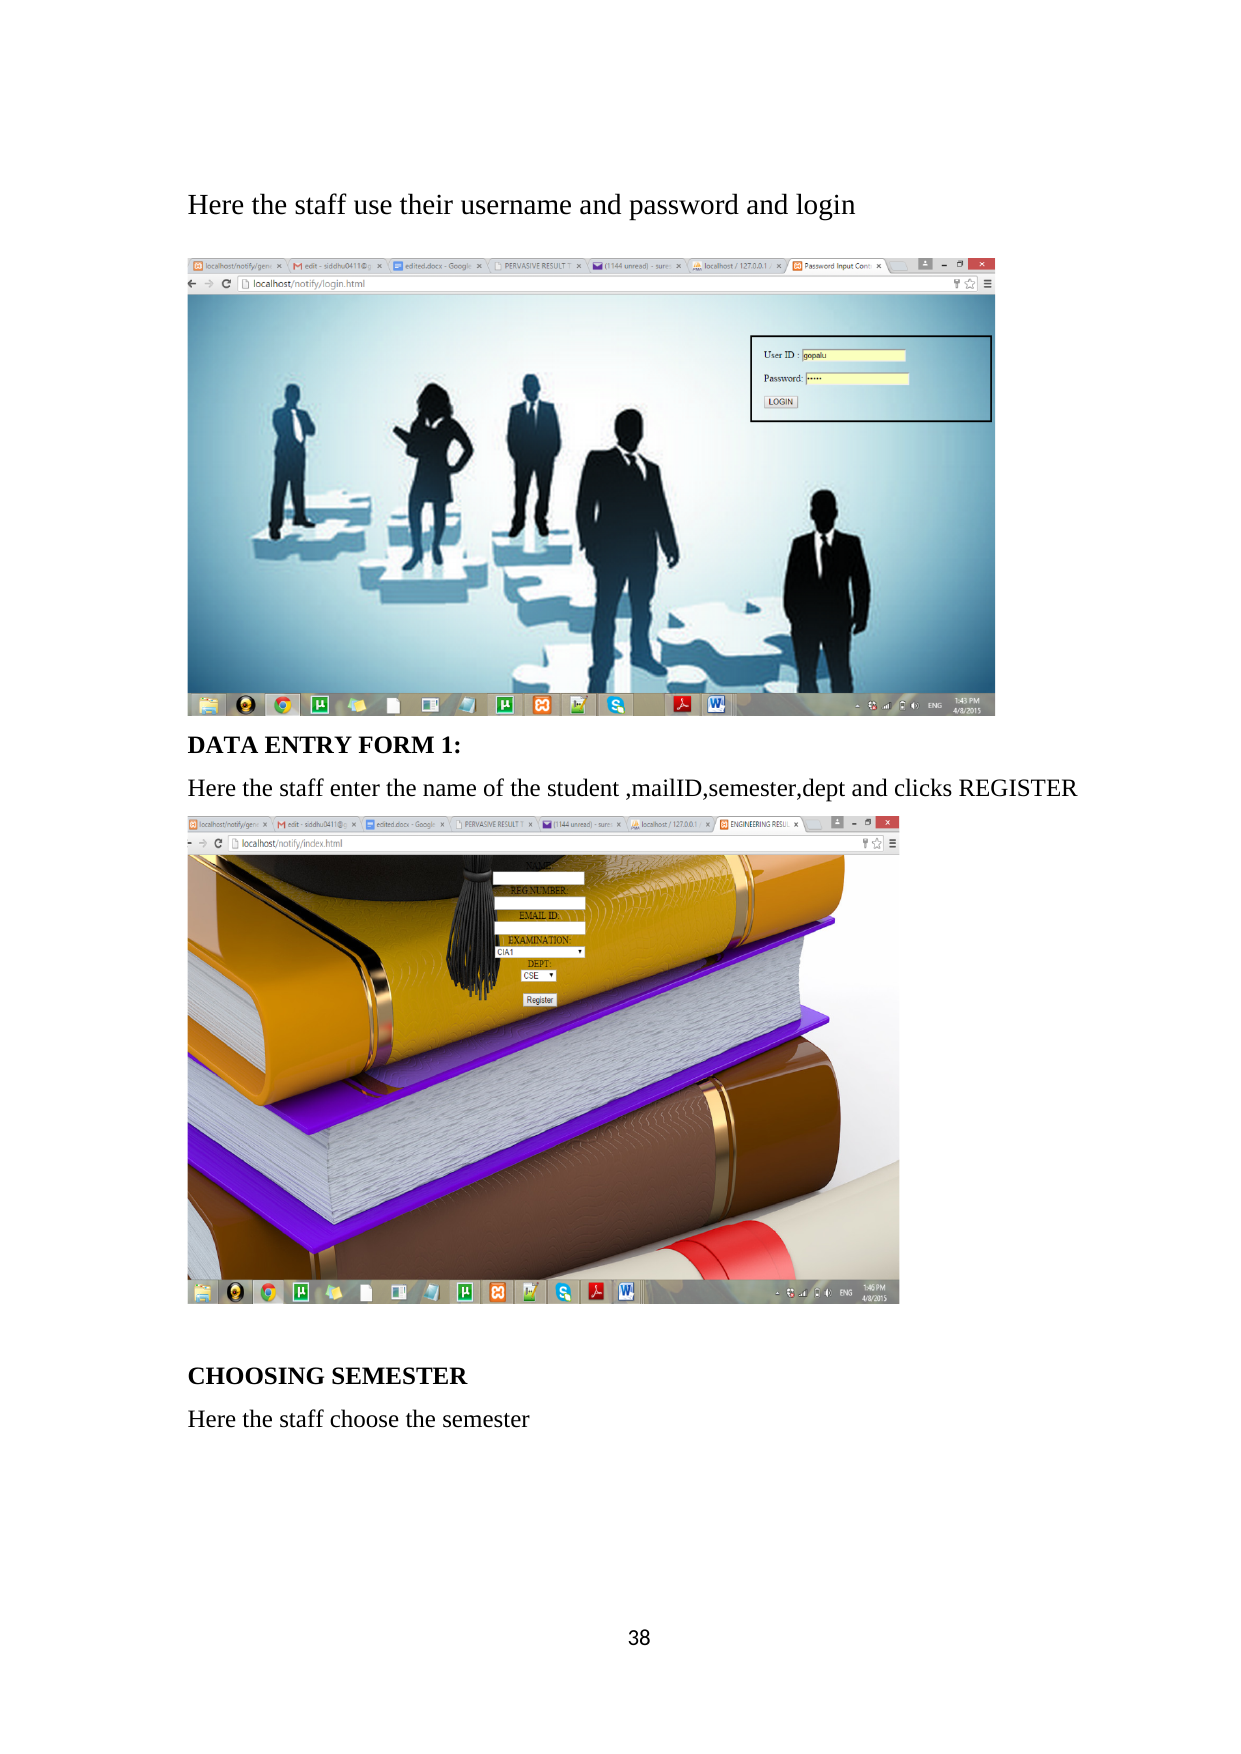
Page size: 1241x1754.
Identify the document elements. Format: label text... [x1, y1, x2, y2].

text DATA ENTRY FORM 1: [187, 730, 1128, 759]
picture [187, 816, 900, 1304]
picture [187, 258, 996, 716]
text Here the staff use their username and password and login [187, 187, 1128, 221]
text Here the staff enter the name of the student ,mailID,semester,dept and clicks REGISTER [187, 773, 1128, 802]
text CHOOSING SEMESTER [187, 1361, 1128, 1389]
text Here the staff choose the semester [187, 1404, 1128, 1433]
